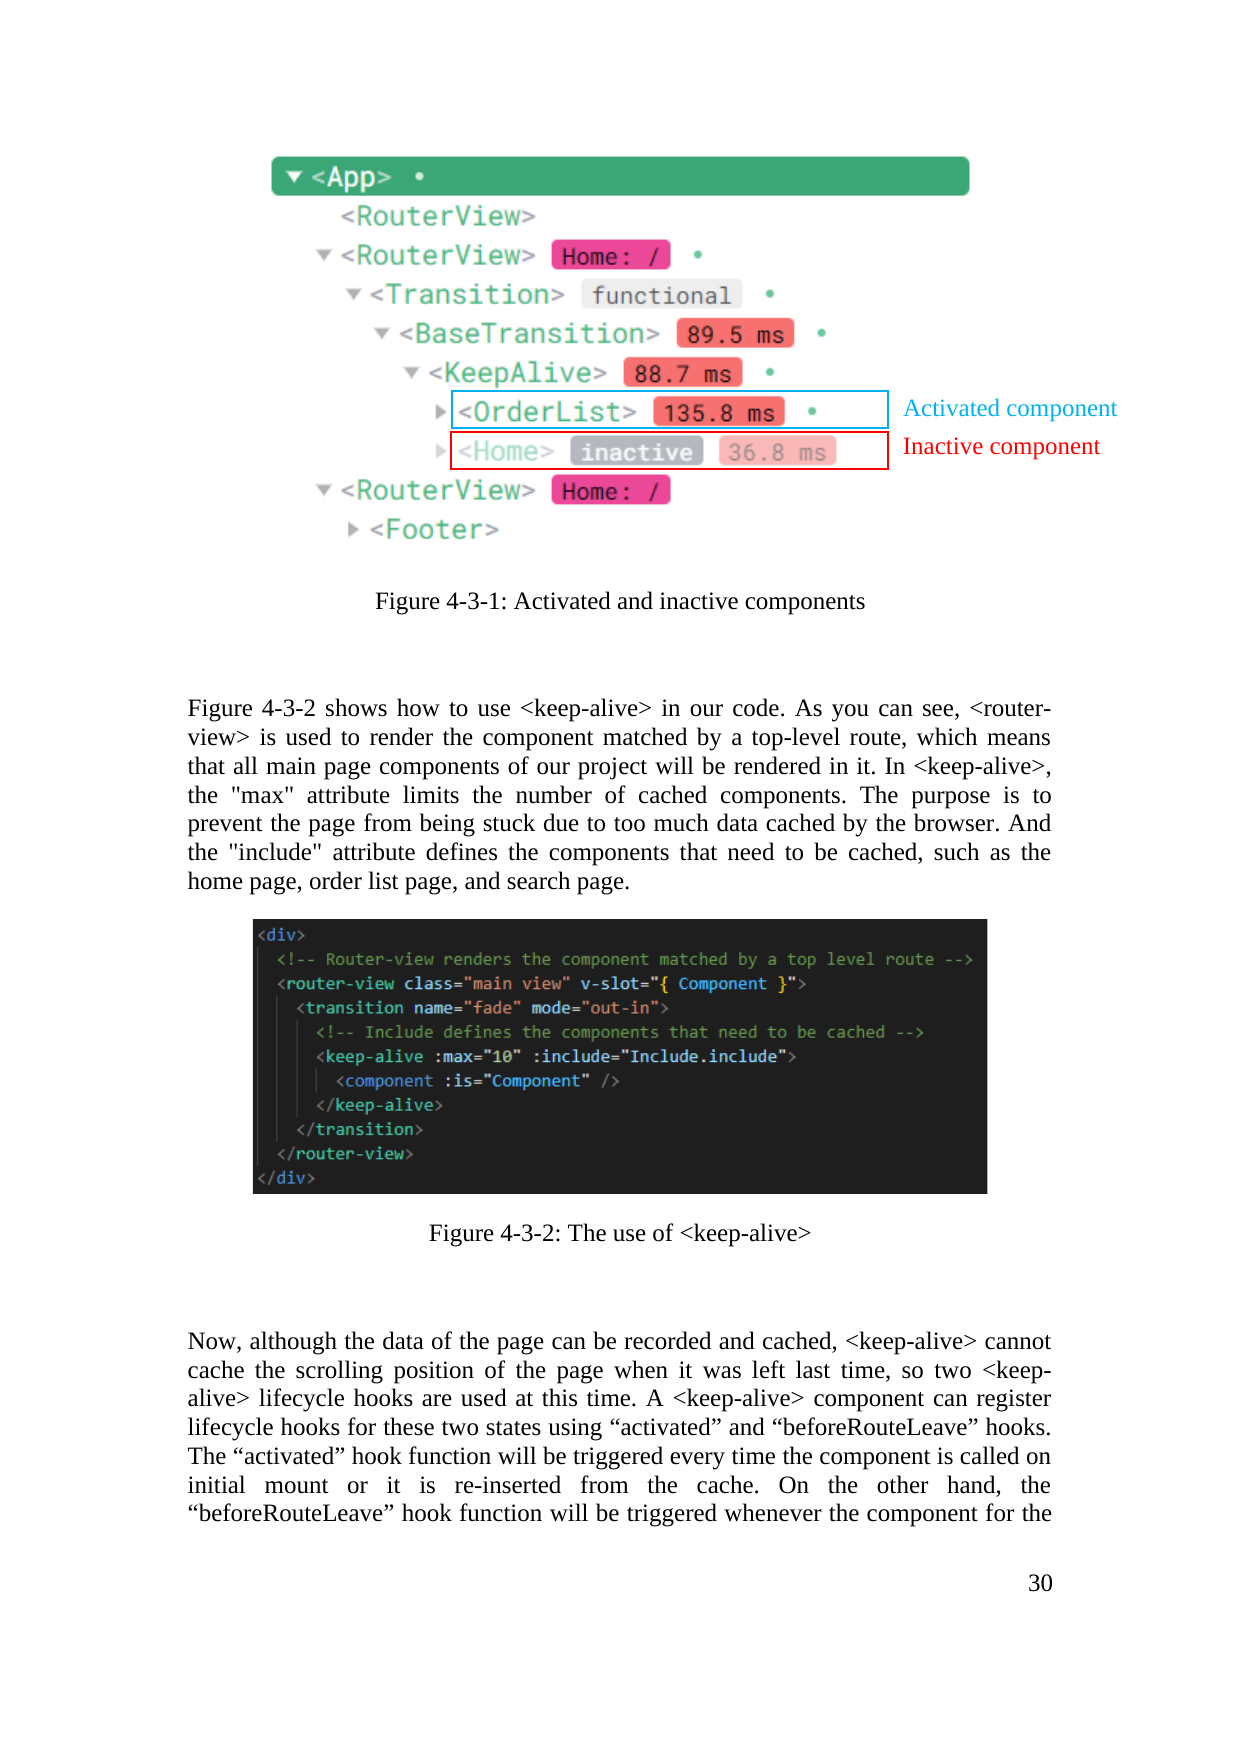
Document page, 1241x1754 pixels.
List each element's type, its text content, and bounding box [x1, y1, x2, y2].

picture [252, 919, 988, 1194]
text Figure 4-3-2 shows how to use <keep-alive> in our code. As you can see, <router-view> is used to render the component matched by a top-level route, which means that all main page components of our project will be rendered in it. In <keep-alive>, the "max" attribute limits the number of cached components. The purpose is to prevent the page from being stuck due to too much data cached by the browser. And the "include" attribute defines the components that need to be cached, such as the home page, order list page, and search page. [187, 693, 1053, 895]
text Figure 4-3-2: The use of <keep-alive> [187, 1218, 1053, 1247]
picture [264, 150, 976, 561]
text Figure 4-3-1: Activated and inactive components [187, 586, 1053, 615]
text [187, 1326, 1053, 1527]
